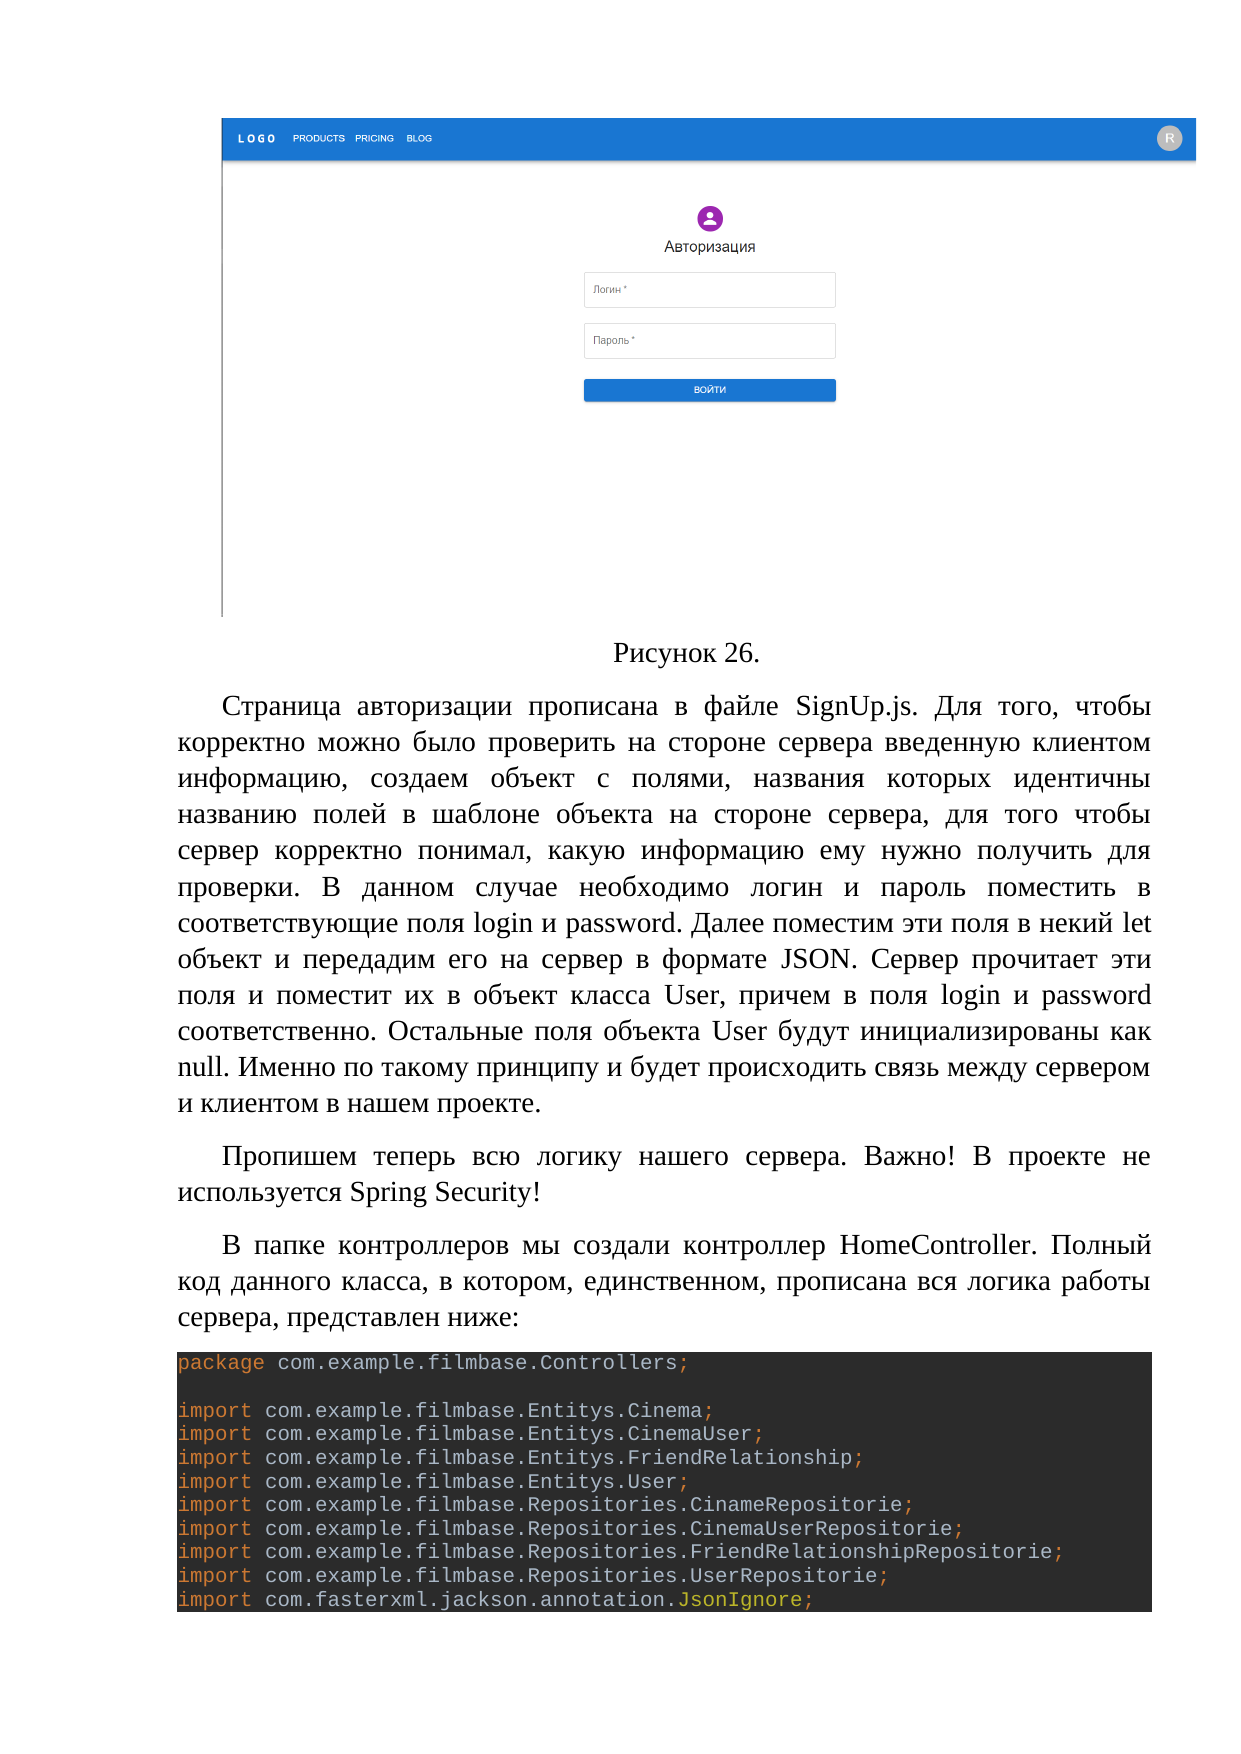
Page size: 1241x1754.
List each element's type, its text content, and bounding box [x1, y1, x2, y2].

text Пропишем теперь всю логику нашего сервера. Важно! В проекте не используется Spring Security! [177, 1138, 1152, 1208]
text В папке контроллеров мы создали контроллер HomeController. Полный код данного класса, в котором, единственном, прописана вся логика работы сервера, представлен ниже: [177, 1227, 1152, 1333]
text Рисунок 26. [177, 635, 1152, 669]
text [177, 1352, 1152, 1612]
picture [221, 118, 1197, 617]
text Страница авторизации прописана в файле SignUp.js. Для того, чтобы корректно можно было проверить на стороне сервера введенную клиентом информацию, создаем объект с полями, названия которых идентичны названию полей в шаблоне объекта на стороне сервера, для того чтобы сервер корректно понимал, какую информацию ему нужно получить для проверки. В данном случае необходимо логин и пароль поместить в соответствующие поля login и password. Далее поместим эти поля в некий let объект и передадим его на сервер в формате JSON. Сервер прочитает эти поля и поместит их в объект класса User, причем в поля login и password соответственно. Остальные поля объекта User будут инициализированы как null. Именно по такому принципу и будет происходить связь между сервером и клиентом в нашем проекте. [177, 688, 1152, 1119]
